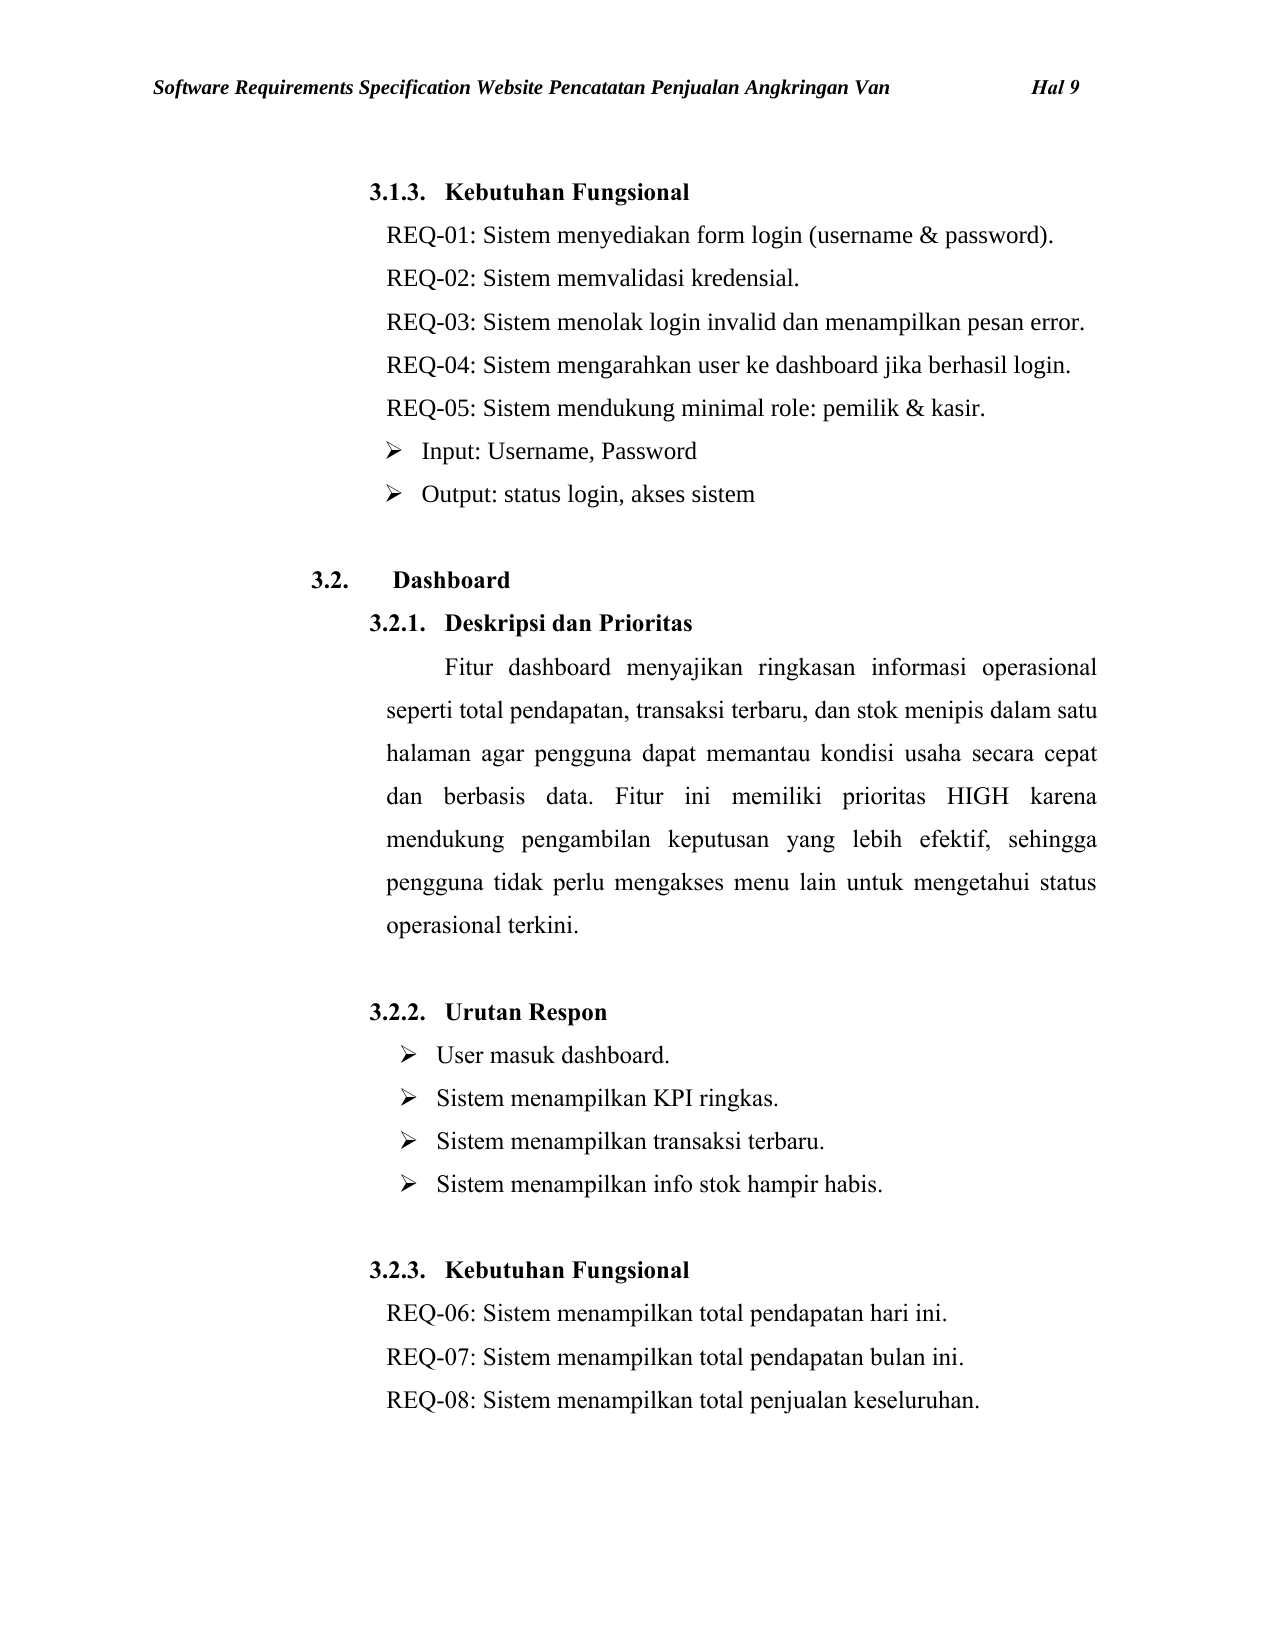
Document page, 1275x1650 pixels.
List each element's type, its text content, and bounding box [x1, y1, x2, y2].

text REQ-05: Sistem mendukung minimal role: pemilik & kasir. [386, 393, 1098, 422]
list Input: Username, Password [384, 436, 1098, 465]
subtitle Dashboard [311, 565, 1098, 594]
list Output: status login, akses sistem [384, 479, 1098, 508]
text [386, 1298, 1098, 1413]
list Sistem menampilkan KPI ringkas. [399, 1083, 1098, 1112]
text REQ-03: Sistem menolak login invalid dan menampilkan pesan error. [386, 307, 1098, 335]
text REQ-01: Sistem menyediakan form login (username & password). [386, 220, 1098, 249]
text REQ-04: Sistem mengarahkan user ke dashboard jika berhasil login. [386, 350, 1098, 378]
subtitle Deskripsi dan Prioritas [369, 608, 1098, 637]
subtitle Kebutuhan Fungsional [369, 1255, 1098, 1284]
text REQ-02: Sistem memvalidasi kredensial. [386, 263, 1098, 292]
text Fitur dashboard menyajikan ringkasan informasi operasional seperti total pendapatan, transaksi terbaru, dan stok menipis dalam satu halaman agar pengguna dapat memantau kondisi usaha secara cepat dan berbasis data. Fitur ini memiliki prioritas HIGH karena mendukung pengambilan keputusan yang lebih efektif, sehingga pengguna tidak perlu mengakses menu lain untuk mengetahui status operasional terkini. [386, 652, 1098, 939]
subtitle Kebutuhan Fungsional [369, 177, 1098, 206]
subtitle Urutan Respon [369, 997, 1098, 1025]
list Sistem menampilkan transaksi terbaru. [399, 1126, 1098, 1155]
list User masuk dashboard. [399, 1040, 1098, 1068]
list Sistem menampilkan info stok hampir habis. [399, 1169, 1098, 1198]
